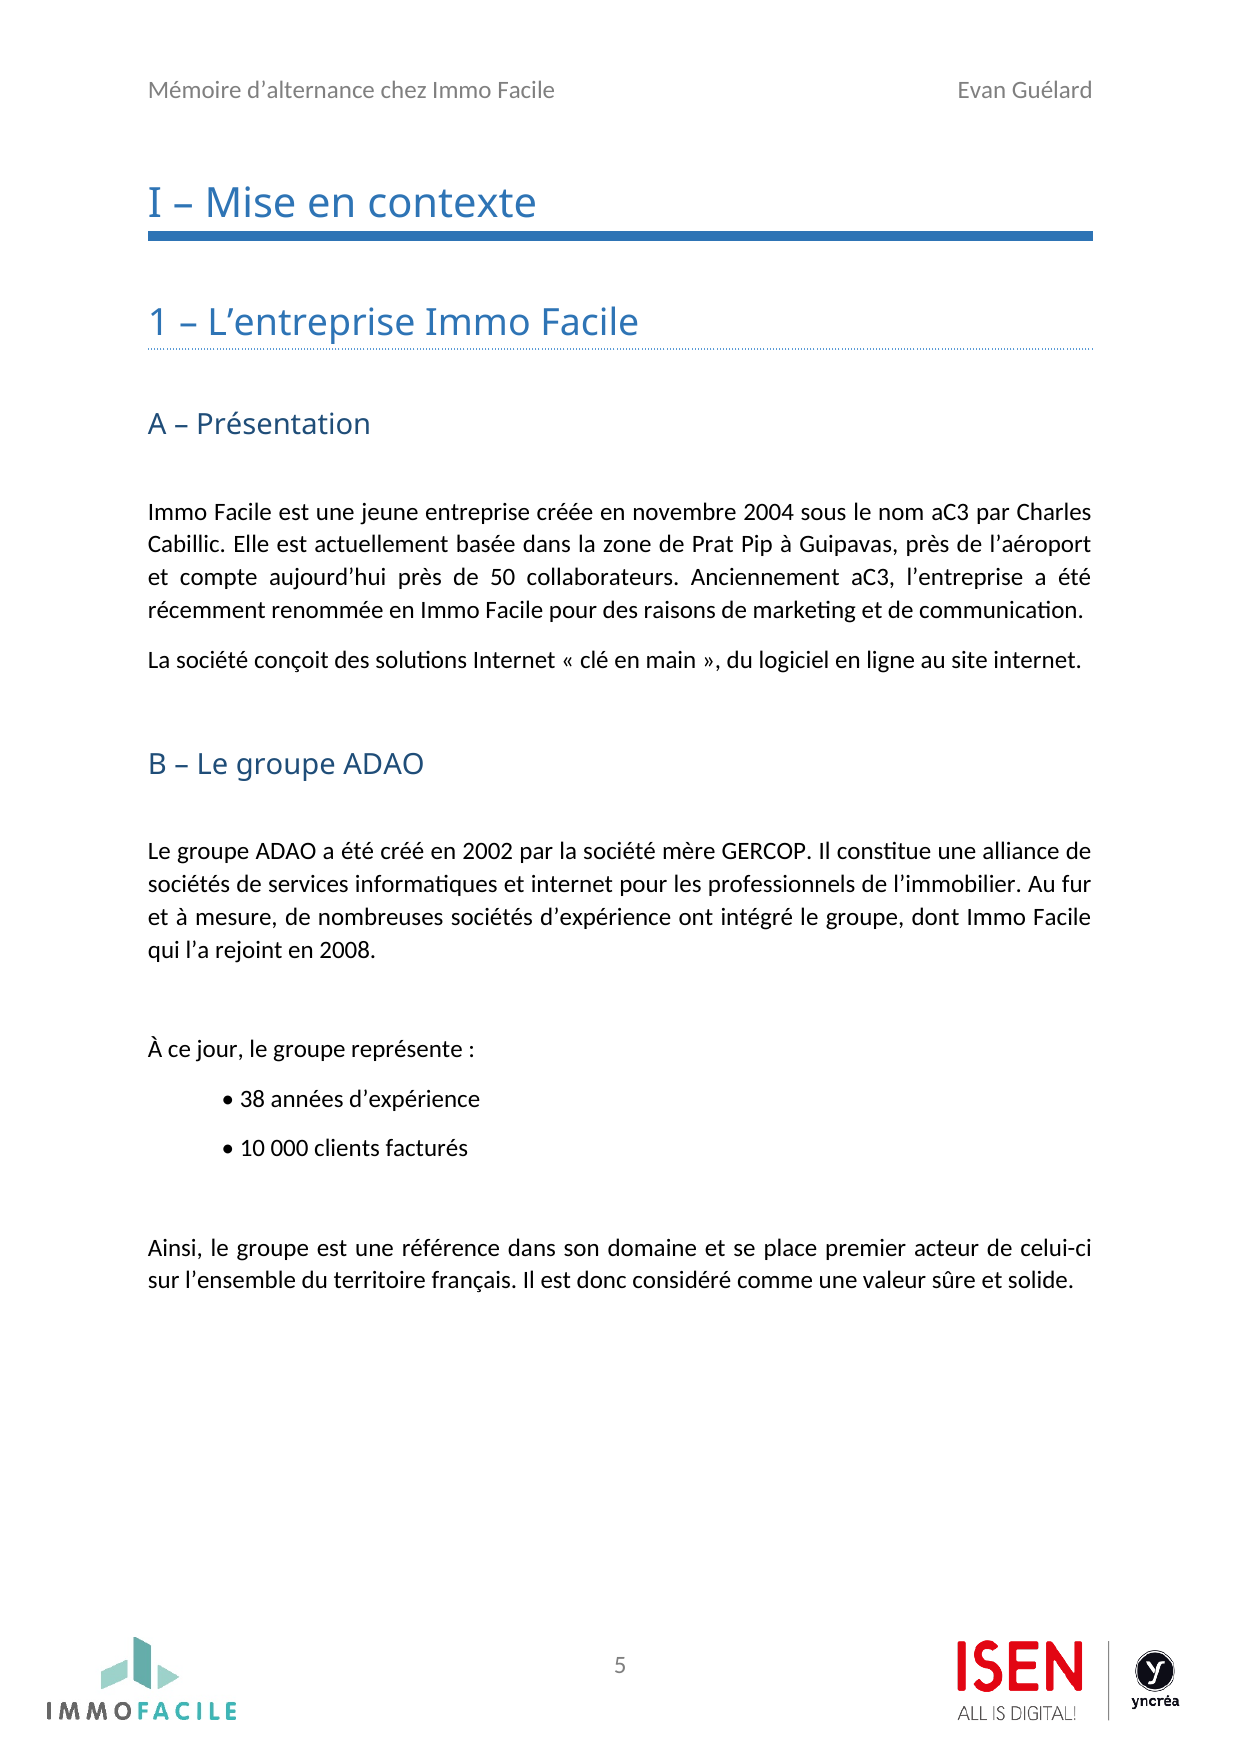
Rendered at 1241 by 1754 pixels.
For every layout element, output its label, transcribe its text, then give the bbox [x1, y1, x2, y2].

text Immo Facile est une jeune entreprise créée en novembre 2004 sous le nom aC3 par Charles Cabillic. Elle est actuellement basée dans la zone de Prat Pip à Guipavas, près de l’aéroport et compte aujourd’hui près de 50 collaborateurs. Anciennement aC3, l’entreprise a été récemment renommée en Immo Facile pour des raisons de marketing et de communication. [148, 496, 1093, 625]
subtitle I – Mise en contexte [148, 173, 1093, 231]
text À ce jour, le groupe représente : [148, 1033, 1093, 1064]
subtitle B – Le groupe ADAO [148, 743, 1093, 783]
picture [47, 1637, 236, 1720]
picture [931, 1638, 1200, 1721]
text Ainsi, le groupe est une référence dans son domaine et se place premier acteur de celui-ci sur l’ensemble du territoire français. Il est donc considéré comme une valeur sûre et solide. [148, 1232, 1093, 1295]
text La société conçoit des solutions Internet « clé en main », du logiciel en ligne au site internet. [148, 644, 1093, 674]
text • 10 000 clients facturés [148, 1133, 1093, 1163]
text Le groupe ADAO a été créé en 2002 par la société mère GERCOP. Il constitue une alliance de sociétés de services informatiques et internet pour les professionnels de l’immobilier. Au fur et à mesure, de nombreuses sociétés d’expérience ont intégré le groupe, dont Immo Facile qui l’a rejoint en 2008. [148, 836, 1093, 965]
subtitle A – Présentation [148, 403, 1093, 443]
text • 38 années d’expérience [148, 1083, 1093, 1113]
subtitle 1 – L’entreprise Immo Facile [148, 295, 1093, 349]
